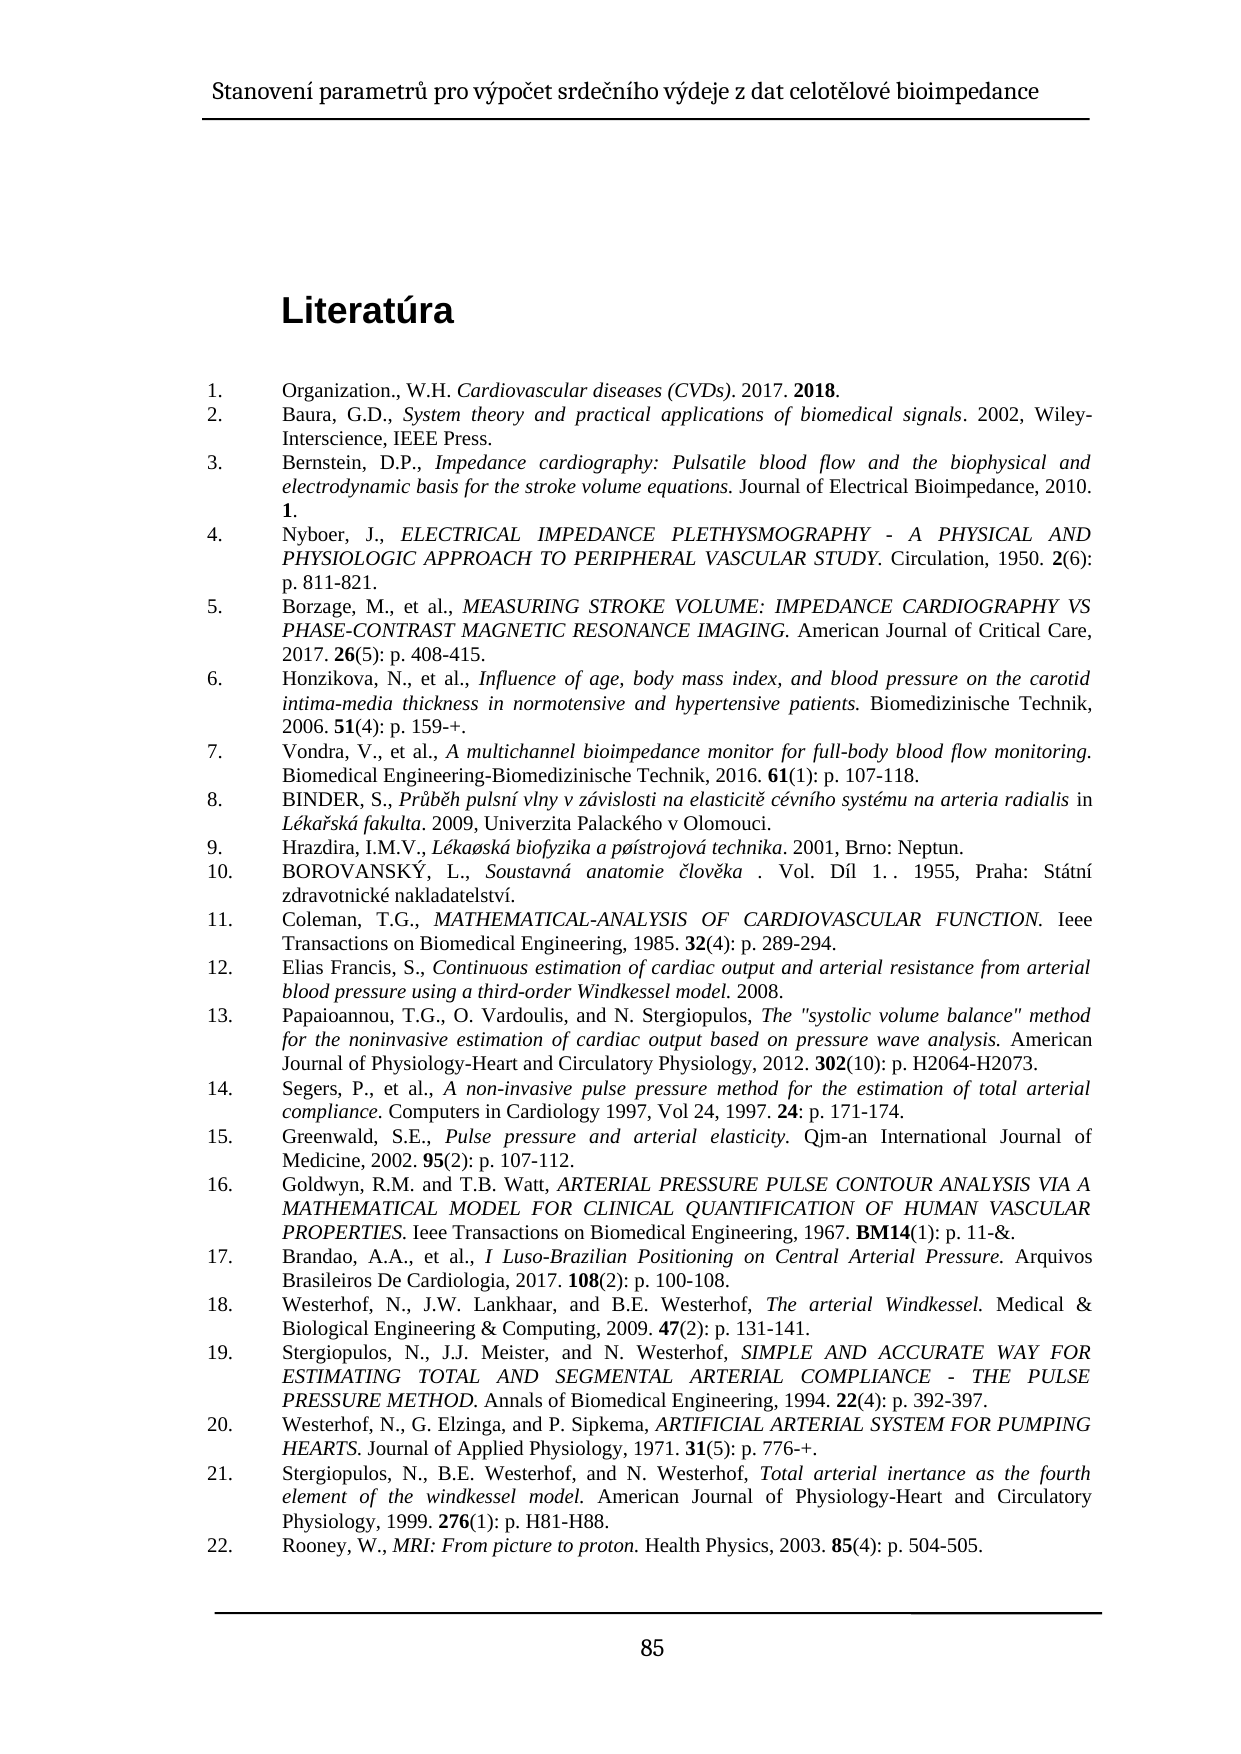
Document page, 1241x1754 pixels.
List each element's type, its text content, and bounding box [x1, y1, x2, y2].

text 15. Greenwald, S.E., Pulse pressure and arterial elasticity. Qjm-an International Journal of Medicine, 2002. 95(2): p. 107-112. [207, 1123, 1092, 1172]
subtitle Literatúra [281, 288, 1092, 331]
text 4. Nyboer, J., ELECTRICAL IMPEDANCE PLETHYSMOGRAPHY - A PHYSICAL AND PHYSIOLOGIC APPROACH TO PERIPHERAL VASCULAR STUDY. Circulation, 1950. 2(6): p. 811-821. [207, 522, 1092, 594]
text 19. Stergiopulos, N., J.J. Meister, and N. Westerhof, SIMPLE AND ACCURATE WAY FOR ESTIMATING TOTAL AND SEGMENTAL ARTERIAL COMPLIANCE - THE PULSE PRESSURE METHOD. Annals of Biomedical Engineering, 1994. 22(4): p. 392-397. [207, 1340, 1092, 1412]
text 14. Segers, P., et al., A non-invasive pulse pressure method for the estimation of total arterial compliance. Computers in Cardiology 1997, Vol 24, 1997. 24: p. 171-174. [207, 1075, 1092, 1123]
text 17. Brandao, A.A., et al., I Luso-Brazilian Positioning on Central Arterial Pressure. Arquivos Brasileiros De Cardiologia, 2017. 108(2): p. 100-108. [207, 1244, 1092, 1292]
text 21. Stergiopulos, N., B.E. Westerhof, and N. Westerhof, Total arterial inertance as the fourth element of the windkessel model. American Journal of Physiology-Heart and Circulatory Physiology, 1999. 276(1): p. H81-H88. [207, 1460, 1092, 1533]
text 7. Vondra, V., et al., A multichannel bioimpedance monitor for full-body blood flow monitoring. Biomedical Engineering-Biomedizinische Technik, 2016. 61(1): p. 107-118. [207, 738, 1092, 787]
text 20. Westerhof, N., G. Elzinga, and P. Sipkema, ARTIFICIAL ARTERIAL SYSTEM FOR PUMPING HEARTS. Journal of Applied Physiology, 1971. 31(5): p. 776-+. [207, 1412, 1092, 1460]
text 16. Goldwyn, R.M. and T.B. Watt, ARTERIAL PRESSURE PULSE CONTOUR ANALYSIS VIA A MATHEMATICAL MODEL FOR CLINICAL QUANTIFICATION OF HUMAN VASCULAR PROPERTIES. Ieee Transactions on Biomedical Engineering, 1967. BM14(1): p. 11-&. [207, 1172, 1092, 1244]
text 8. BINDER, S., Průběh pulsní vlny v závislosti na elasticitě cévního systému na arteria radialis in Lékařská fakulta. 2009, Univerzita Palackého v Olomouci. [207, 787, 1092, 835]
text 2. Baura, G.D., System theory and practical applications of biomedical signals. 2002, Wiley-Interscience, IEEE Press. [207, 402, 1092, 450]
text 5. Borzage, M., et al., MEASURING STROKE VOLUME: IMPEDANCE CARDIOGRAPHY VS PHASE-CONTRAST MAGNETIC RESONANCE IMAGING. American Journal of Critical Care, 2017. 26(5): p. 408-415. [207, 594, 1092, 666]
text 6. Honzikova, N., et al., Influence of age, body mass index, and blood pressure on the carotid intima-media thickness in normotensive and hypertensive patients. Biomedizinische Technik, 2006. 51(4): p. 159-+. [207, 666, 1092, 738]
text 11. Coleman, T.G., MATHEMATICAL-ANALYSIS OF CARDIOVASCULAR FUNCTION. Ieee Transactions on Biomedical Engineering, 1985. 32(4): p. 289-294. [207, 907, 1092, 955]
text 10. BOROVANSKÝ, L., Soustavná anatomie člověka . Vol. Díl 1. . 1955, Praha: Státní zdravotnické nakladatelství. [207, 859, 1092, 907]
text 12. Elias Francis, S., Continuous estimation of cardiac output and arterial resistance from arterial blood pressure using a third-order Windkessel model. 2008. [207, 955, 1092, 1003]
text 3. Bernstein, D.P., Impedance cardiography: Pulsatile blood flow and the biophysical and electrodynamic basis for the stroke volume equations. Journal of Electrical Bioimpedance, 2010. 1. [207, 450, 1092, 522]
text 13. Papaioannou, T.G., O. Vardoulis, and N. Stergiopulos, The "systolic volume balance" method for the noninvasive estimation of cardiac output based on pressure wave analysis. American Journal of Physiology-Heart and Circulatory Physiology, 2012. 302(10): p. H2064-H2073. [207, 1003, 1092, 1075]
text 9. Hrazdira, I.M.V., Lékaøská biofyzika a pøístrojová technika. 2001, Brno: Neptun. [207, 835, 1092, 859]
text 22. Rooney, W., MRI: From picture to proton. Health Physics, 2003. 85(4): p. 504-505. [207, 1533, 1092, 1557]
text 1. Organization., W.H. Cardiovascular diseases (CVDs). 2017. 2018. [207, 378, 1092, 402]
text 18. Westerhof, N., J.W. Lankhaar, and B.E. Westerhof, The arterial Windkessel. Medical & Biological Engineering & Computing, 2009. 47(2): p. 131-141. [207, 1292, 1092, 1340]
